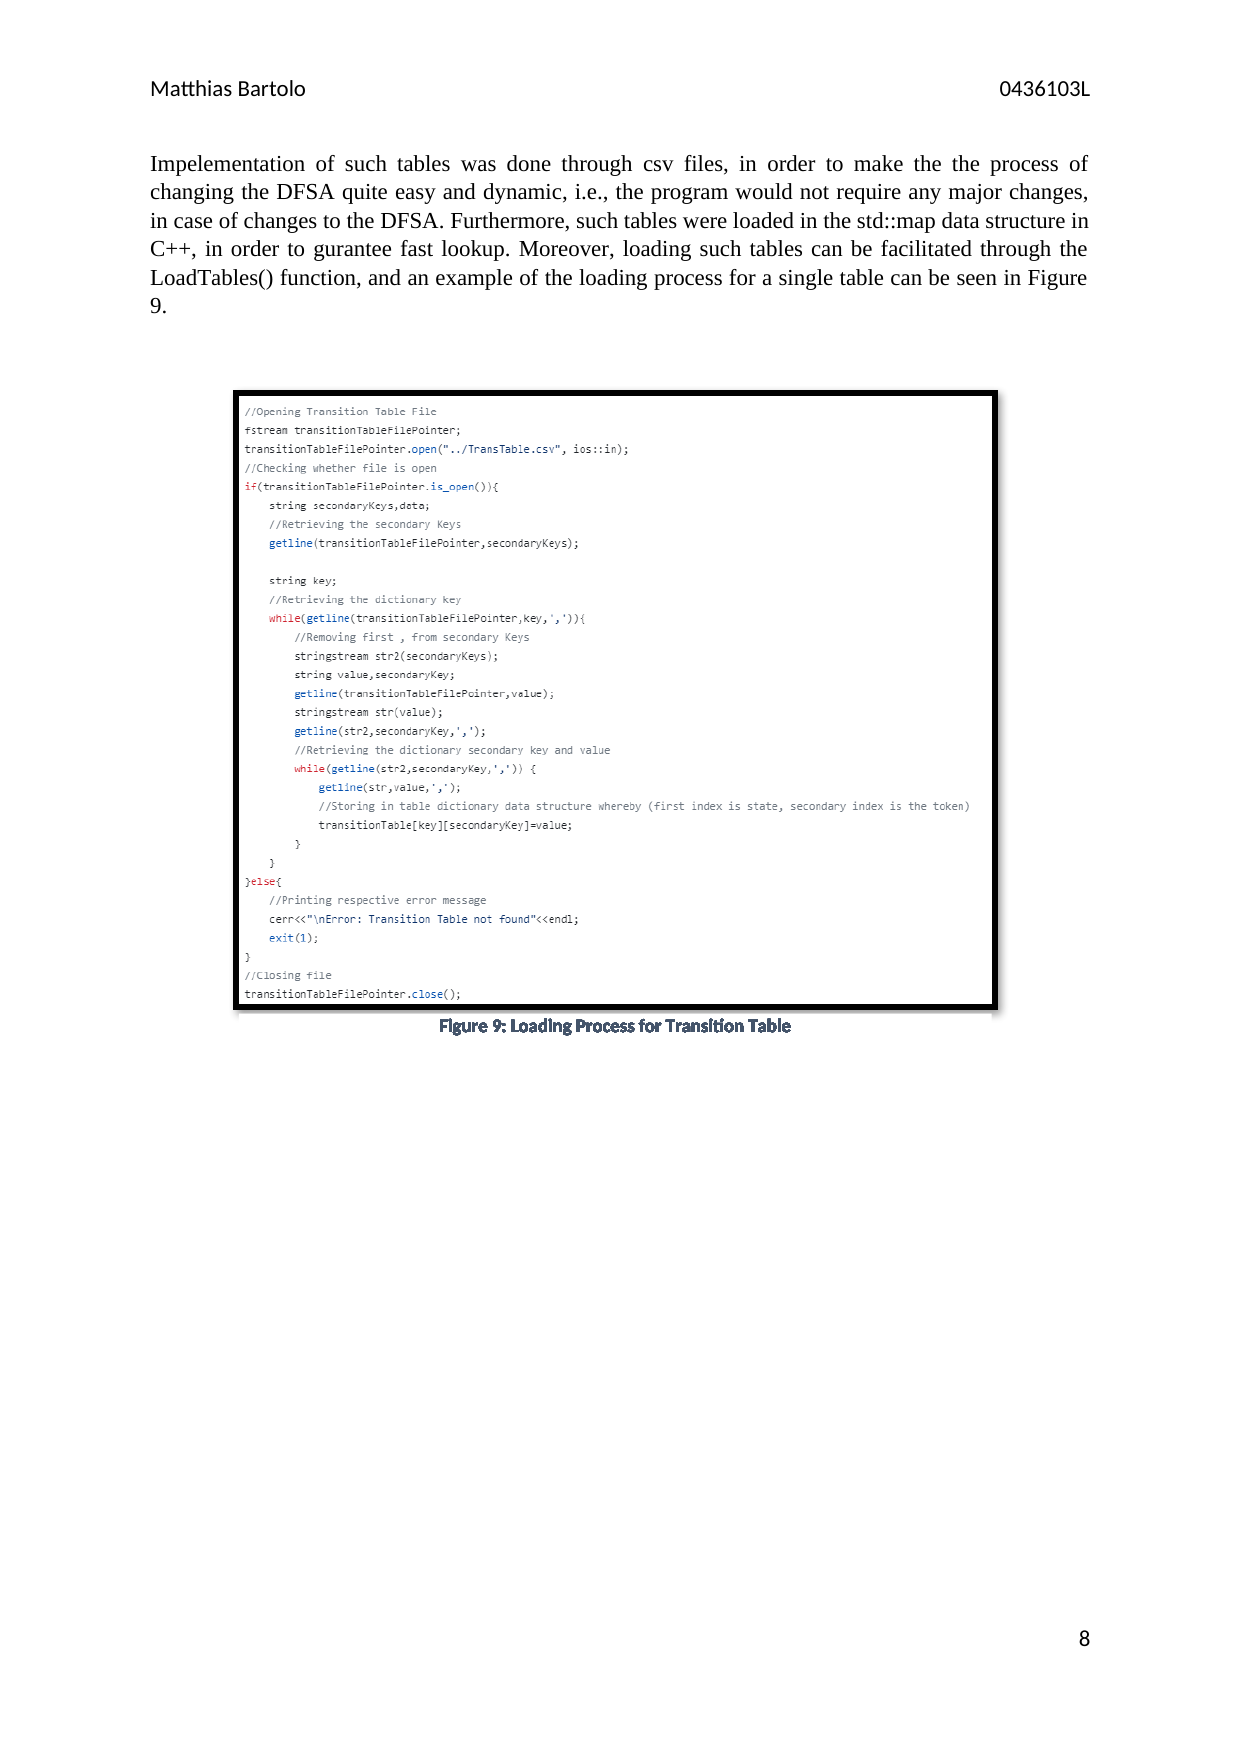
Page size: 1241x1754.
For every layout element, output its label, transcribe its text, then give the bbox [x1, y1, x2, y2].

picture [239, 396, 992, 1004]
text Impelementation of such tables was done through csv files, in order to make the the process of changing the DFSA quite easy and dynamic, i.e., the program would not require any major changes, in case of changes to the DFSA. Furthermore, such tables were loaded in the std::map data structure in C++, in order to gurantee fast lookup. Moreover, loading such tables can be facilitated through the LoadTables() function, and an example of the loading process for a single table can be seen in Figure 9. [150, 150, 1090, 318]
